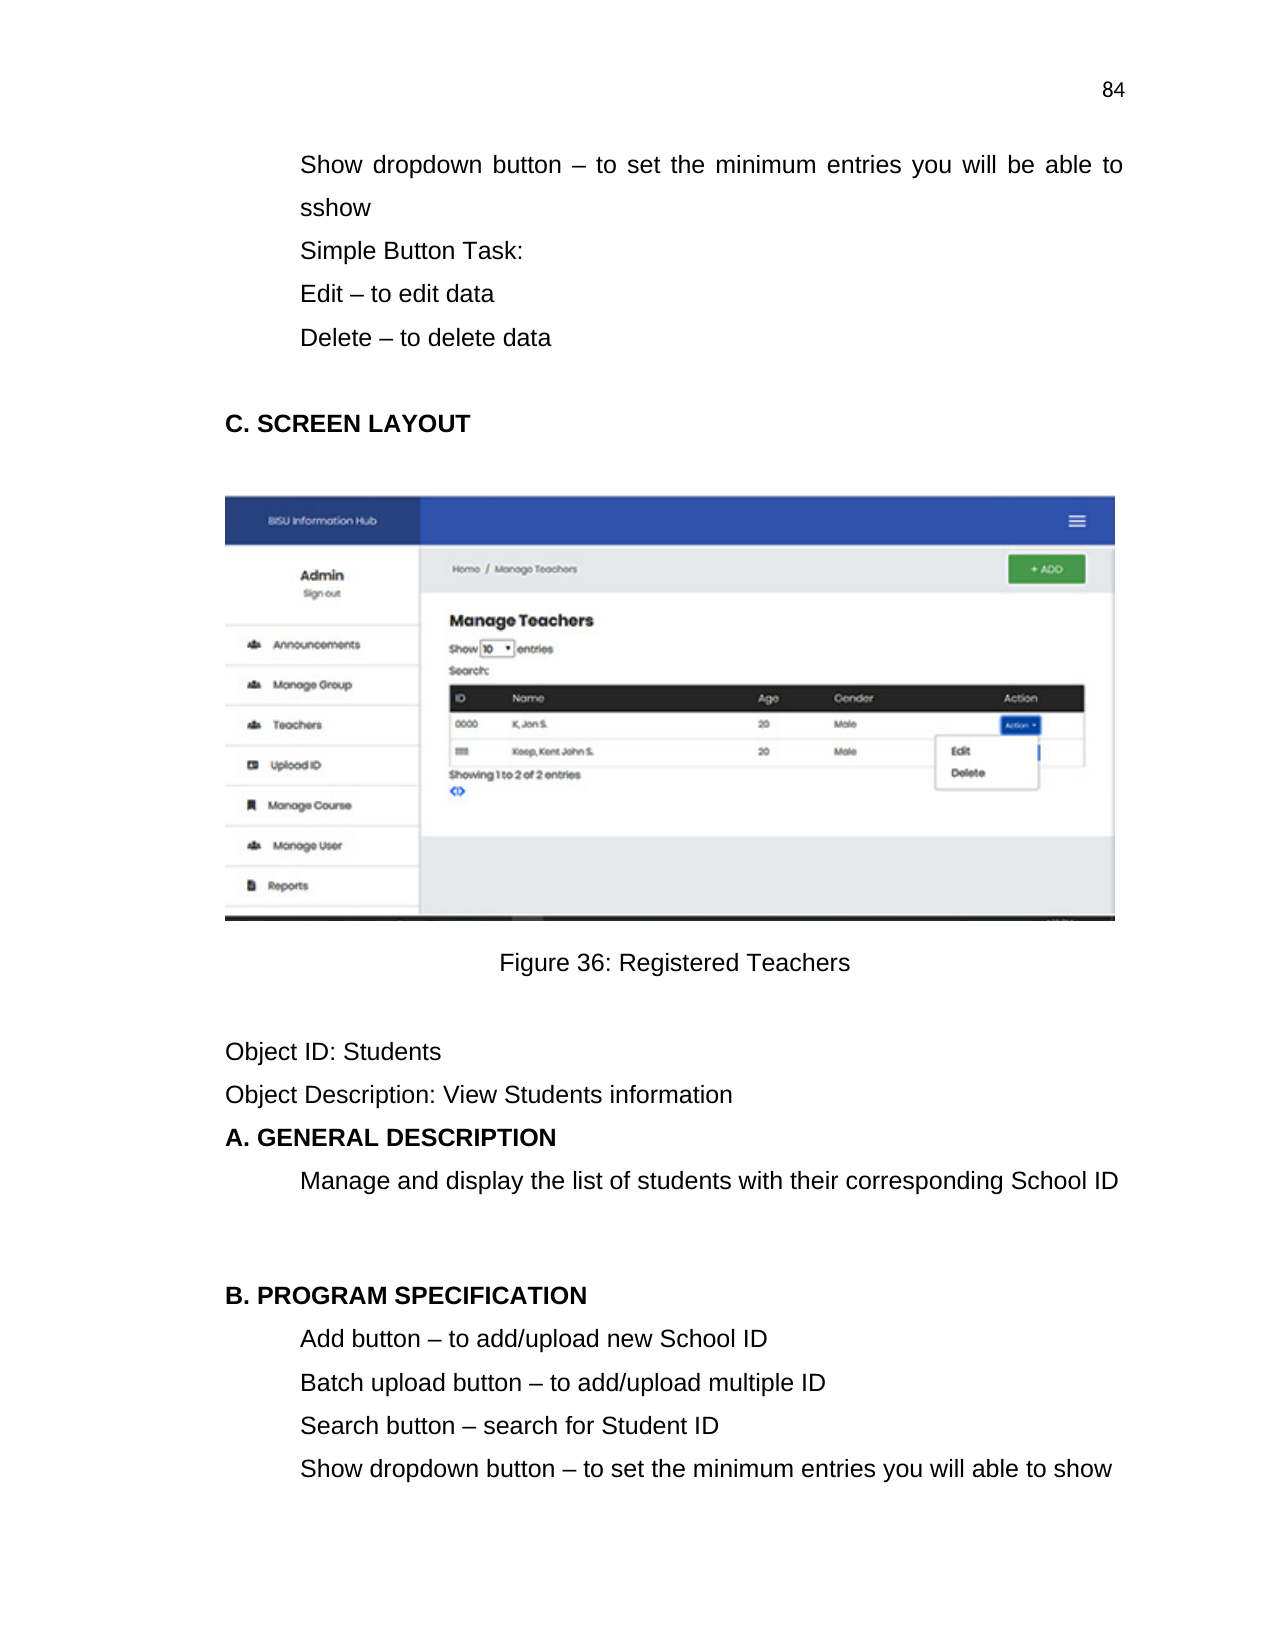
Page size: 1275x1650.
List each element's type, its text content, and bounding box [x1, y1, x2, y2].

text Batch upload button – to add/upload multiple ID [225, 1367, 1125, 1396]
text Show dropdown button – to set the minimum entries you will be able to sshow [300, 150, 1125, 222]
text Show dropdown button – to set the minimum entries you will able to show [225, 1454, 1125, 1482]
text C. SCREEN LAYOUT [225, 409, 1125, 437]
text Simple Button Task: [225, 236, 1125, 265]
text Object Description: View Students information [225, 1080, 1125, 1109]
text Delete – to delete data [225, 322, 1125, 351]
text Search button – search for Student ID [225, 1411, 1125, 1439]
text Add button – to add/upload new School ID [225, 1324, 1125, 1353]
text Figure 36: Registered Teachers [225, 948, 1125, 977]
text B. PROGRAM SPECIFICATION [225, 1281, 1125, 1310]
text A. GENERAL DESCRIPTION [225, 1123, 1125, 1152]
text Object ID: Students [225, 1037, 1125, 1066]
picture [225, 495, 1115, 921]
text Edit – to edit data [225, 279, 1125, 308]
list Manage and display the list of students with their corresponding School ID [300, 1166, 1125, 1195]
